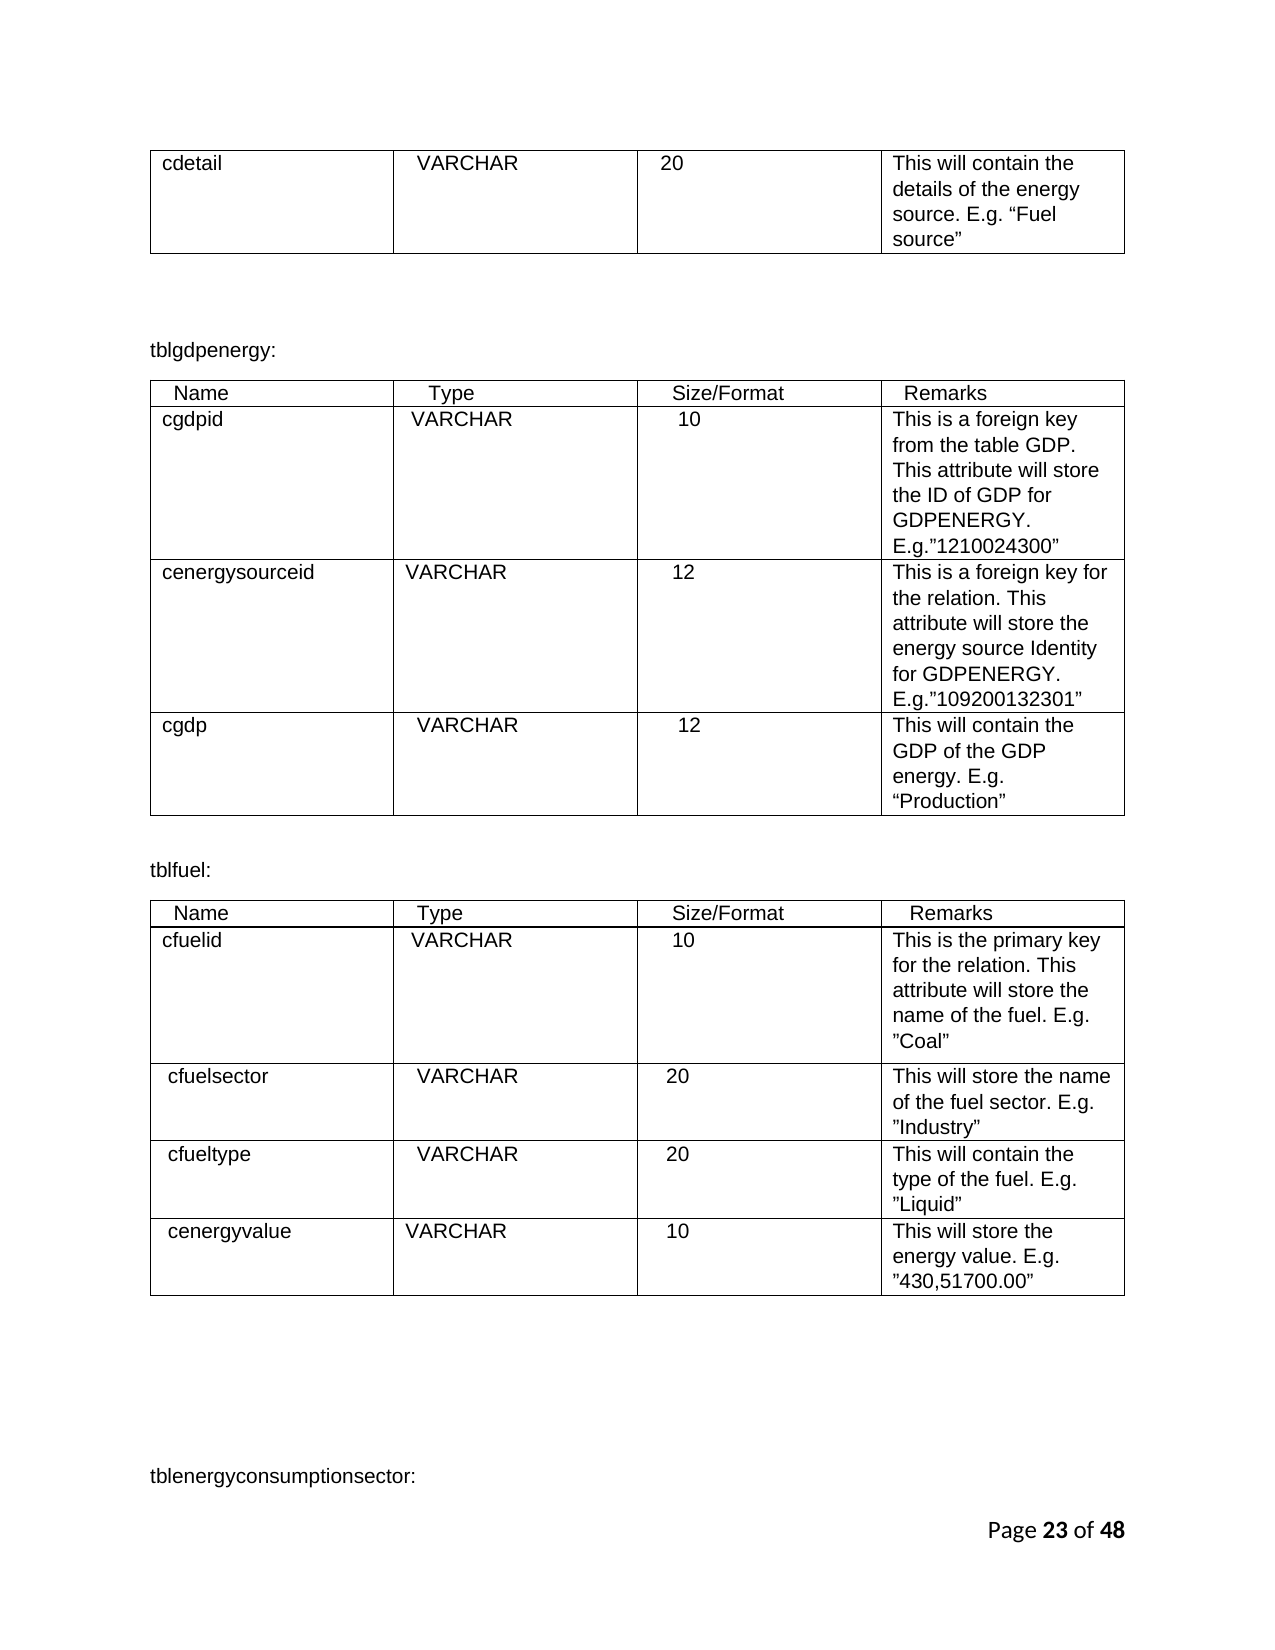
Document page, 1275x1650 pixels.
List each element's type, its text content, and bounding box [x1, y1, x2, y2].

table_cell VARCHAR [394, 1141, 637, 1217]
table_cell cfueltype [151, 1141, 393, 1217]
text tblenergyconsumptionsector: [150, 1464, 1125, 1488]
table_cell This will contain the GDP of the GDP energy. E.g. “Production” [882, 713, 1124, 815]
table_cell VARCHAR [394, 1064, 637, 1140]
table_cell This will store the name of the fuel sector. E.g. ”Industry” [882, 1064, 1124, 1140]
table_cell cenergyvalue [151, 1219, 393, 1295]
table_cell cfuelsector [151, 1064, 393, 1140]
table_header Name [151, 381, 393, 406]
table_cell VARCHAR [394, 1219, 637, 1295]
table_cell 10 [638, 1219, 881, 1295]
table_cell This is a foreign key for the relation. This attribute will store the energy source Identity for GDPENERGY. E.g.”109200132301” [882, 560, 1124, 712]
table_cell cdetail [151, 151, 393, 252]
table_cell cfuelid [151, 928, 393, 1063]
table_header Remarks [882, 901, 1124, 926]
table_cell This will store the energy value. E.g. ”430,51700.00” [882, 1219, 1124, 1295]
table_header Size/Format [638, 901, 881, 926]
table_header Remarks [882, 381, 1124, 406]
table_header Name [151, 901, 393, 926]
table_cell cenergysourceid [151, 560, 393, 712]
table_cell This will contain the details of the energy source. E.g. “Fuel source” [882, 151, 1124, 252]
table_cell 12 [638, 713, 881, 815]
table_cell cgdpid [151, 407, 393, 559]
text tblgdpenergy: [150, 337, 1125, 361]
table_cell VARCHAR [394, 928, 637, 1063]
table_header Type [394, 381, 637, 406]
table_cell cgdp [151, 713, 393, 815]
table_cell VARCHAR [394, 151, 637, 252]
table_cell VARCHAR [394, 713, 637, 815]
table_cell 10 [638, 928, 881, 1063]
table_cell VARCHAR [394, 407, 637, 559]
table_cell 20 [638, 1141, 881, 1217]
table_header Size/Format [638, 381, 881, 406]
table_cell This is the primary key for the relation. This attribute will store the name of the fuel. E.g. ”Coal” [882, 928, 1124, 1063]
table_cell 20 [638, 151, 881, 252]
table_header Type [394, 901, 637, 926]
text tblfuel: [150, 858, 1125, 882]
table_cell 20 [638, 1064, 881, 1140]
table_cell This is a foreign key from the table GDP. This attribute will store the ID of GDP for GDPENERGY. E.g.”1210024300” [882, 407, 1124, 559]
table_cell 12 [638, 560, 881, 712]
table_cell VARCHAR [394, 560, 637, 712]
table_cell 10 [638, 407, 881, 559]
table_cell This will contain the type of the fuel. E.g. ”Liquid” [882, 1141, 1124, 1217]
